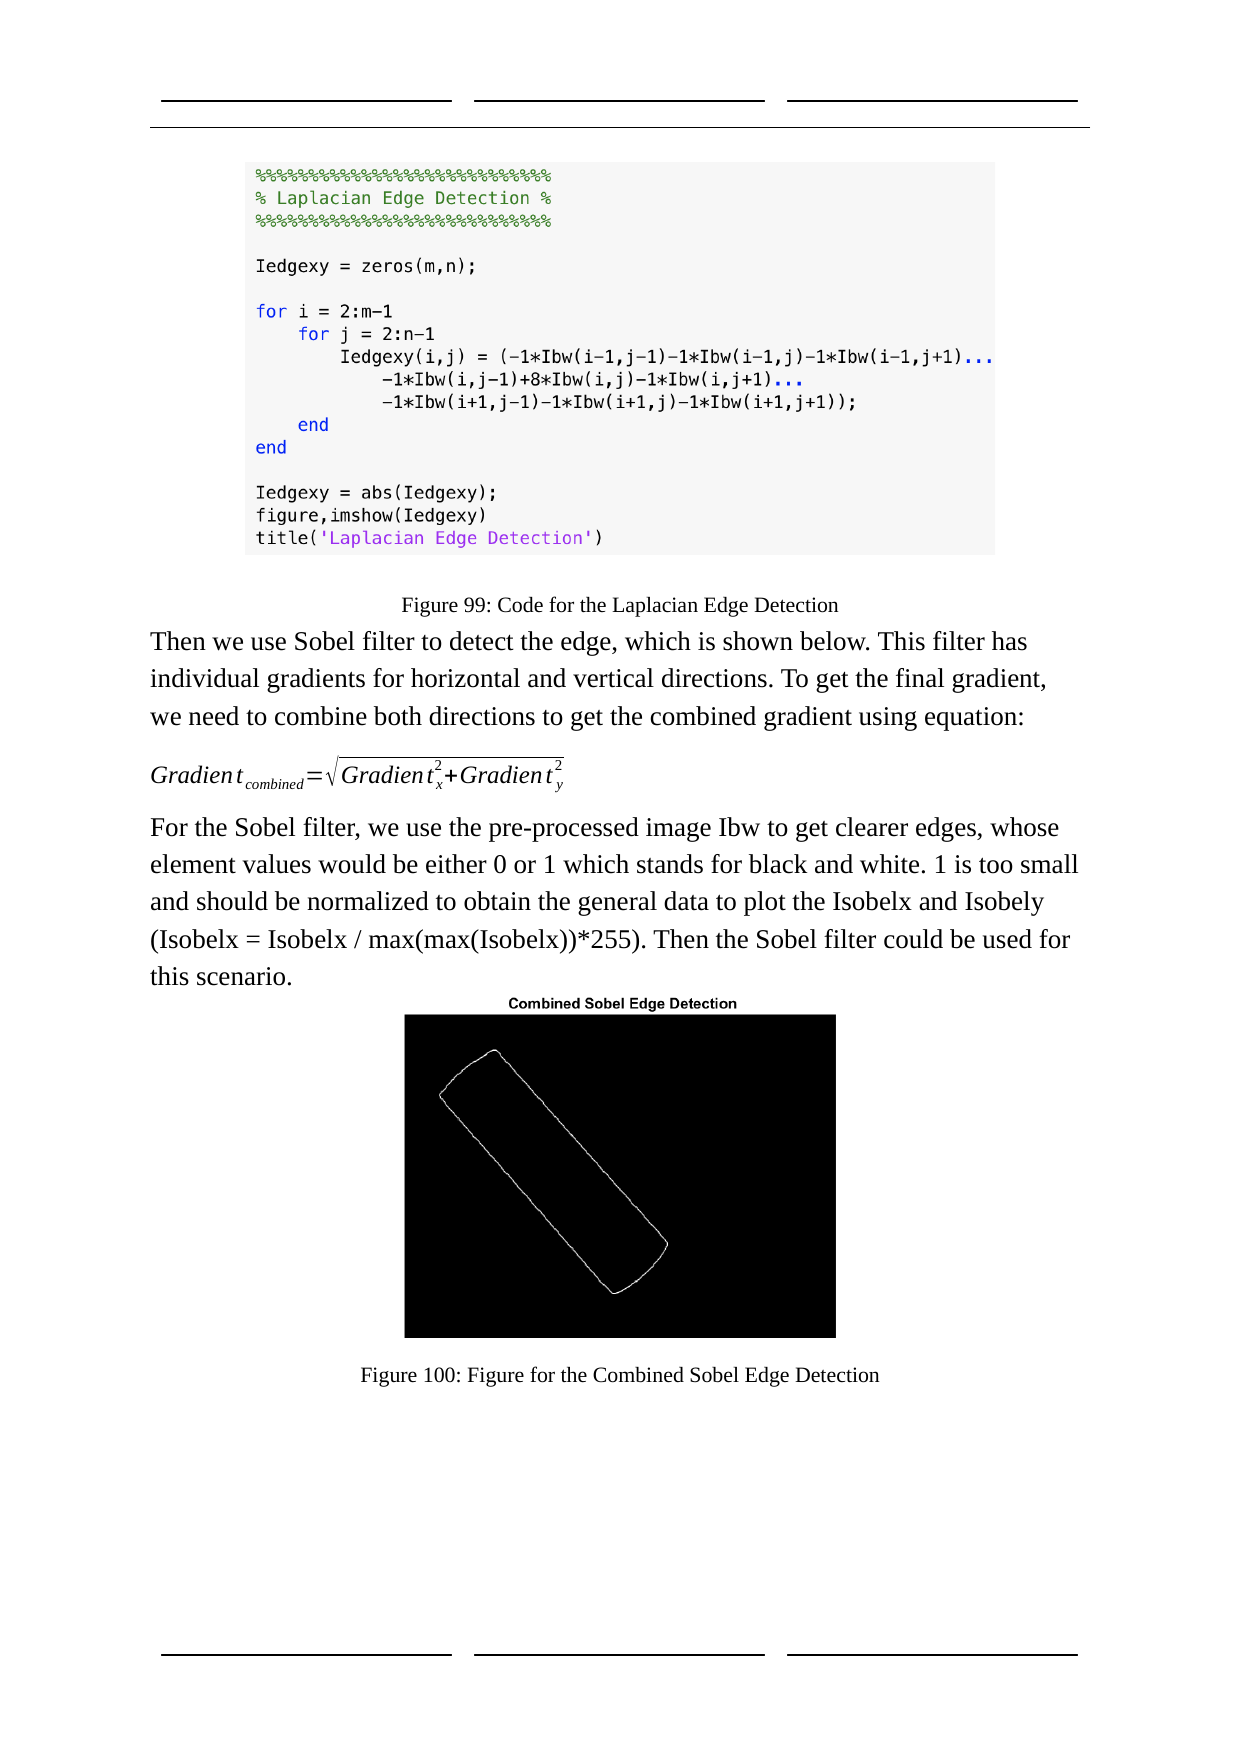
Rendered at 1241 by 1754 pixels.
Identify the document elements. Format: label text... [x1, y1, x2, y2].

picture [403, 996, 837, 1339]
text Figure 100: Figure for the Combined Sobel Edge Detection [150, 1358, 1090, 1390]
text Figure 99: Code for the Laplacian Edge Detection [150, 588, 1090, 621]
text For the Sobel filter, we use the pre-processed image Ibw to get clearer edges, whose element values would be either 0 or 1 which stands for black and white. 1 is too small and should be normalized to obtain the general data to plot the Isobelx and Isobely (Isobelx = Isobelx / max(max(Isobelx))*255). Then the Sobel filter could be used for this scenario. [150, 810, 1090, 992]
text we need to combine both directions to get the combined gradient using equation: [150, 699, 1090, 806]
text Then we use Sobel filter to detect the edge, which is shown below. This filter has individual gradients for horizontal and vertical directions. To get the final gradient, [150, 625, 1090, 694]
picture [245, 162, 995, 555]
